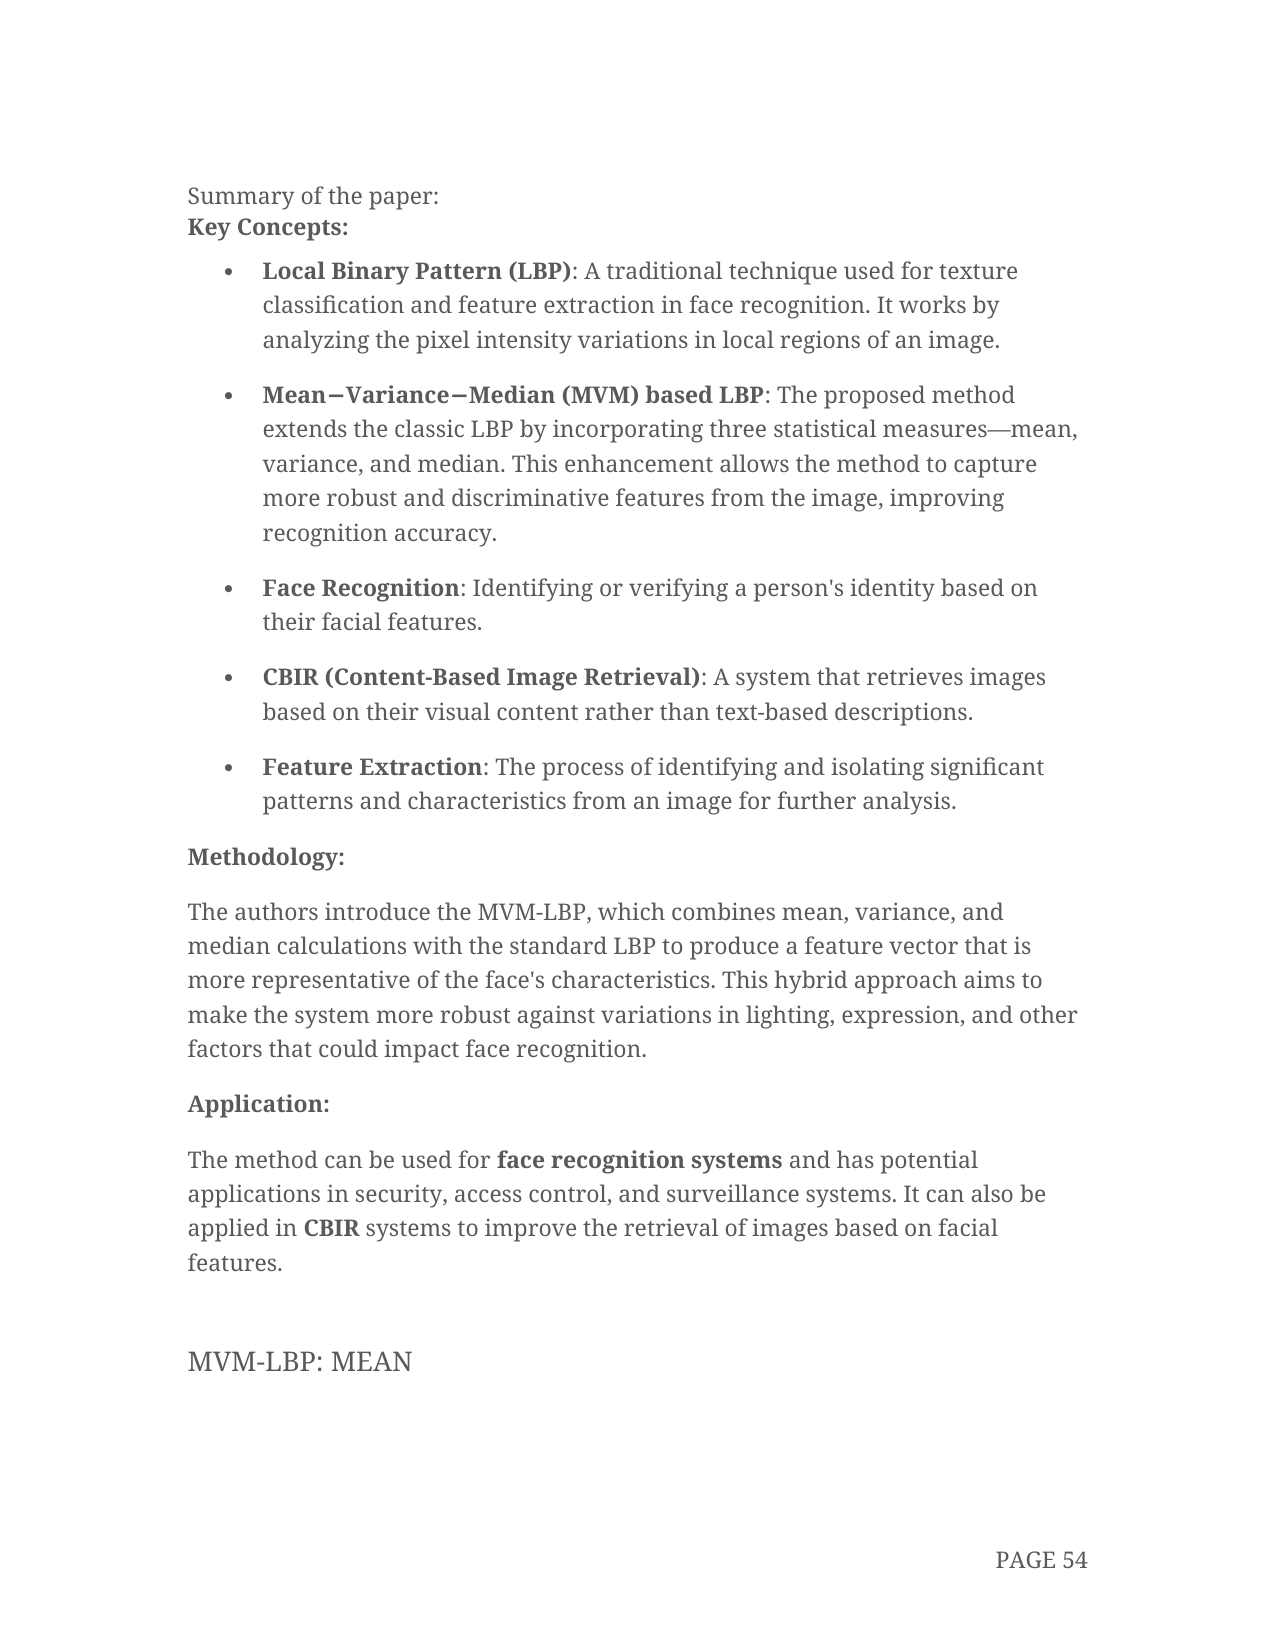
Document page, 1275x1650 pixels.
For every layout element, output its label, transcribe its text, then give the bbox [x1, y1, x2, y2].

text Methodology: [187, 840, 1087, 872]
list CBIR (Content-Based Image Retrieval): A system that retrieves images based on their visual content rather than text-based descriptions. [225, 661, 1087, 727]
text The authors introduce the MVM-LBP, which combines mean, variance, and median calculations with the standard LBP to produce a feature vector that is more representative of the face's characteristics. This hybrid approach aims to make the system more robust against variations in lighting, expression, and other factors that could impact face recognition. [187, 896, 1087, 1064]
subtitle MVM-LBP: Mean [187, 1342, 1087, 1379]
list Feature Extraction: The process of identifying and isolating significant patterns and characteristics from an image for further analysis. [225, 751, 1087, 816]
text The method can be used for face recognition systems and has potential applications in security, access control, and surveillance systems. It can also be applied in CBIR systems to improve the retrieval of images based on facial features. [187, 1143, 1087, 1278]
text Application: [187, 1088, 1087, 1119]
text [187, 180, 1087, 242]
list Mean−Variance−Median (MVM) based LBP: The proposed method extends the classic LBP by incorporating three statistical measures—mean, variance, and median. This enhancement allows the method to capture more robust and discriminative features from the image, improving recognition accuracy. [225, 379, 1087, 548]
list Face Recognition: Identifying or verifying a person's identity based on their facial features. [225, 572, 1087, 637]
list Local Binary Pattern (LBP): A traditional technique used for texture classification and feature extraction in face recognition. It works by analyzing the pixel intensity variations in local regions of an image. [225, 255, 1087, 355]
